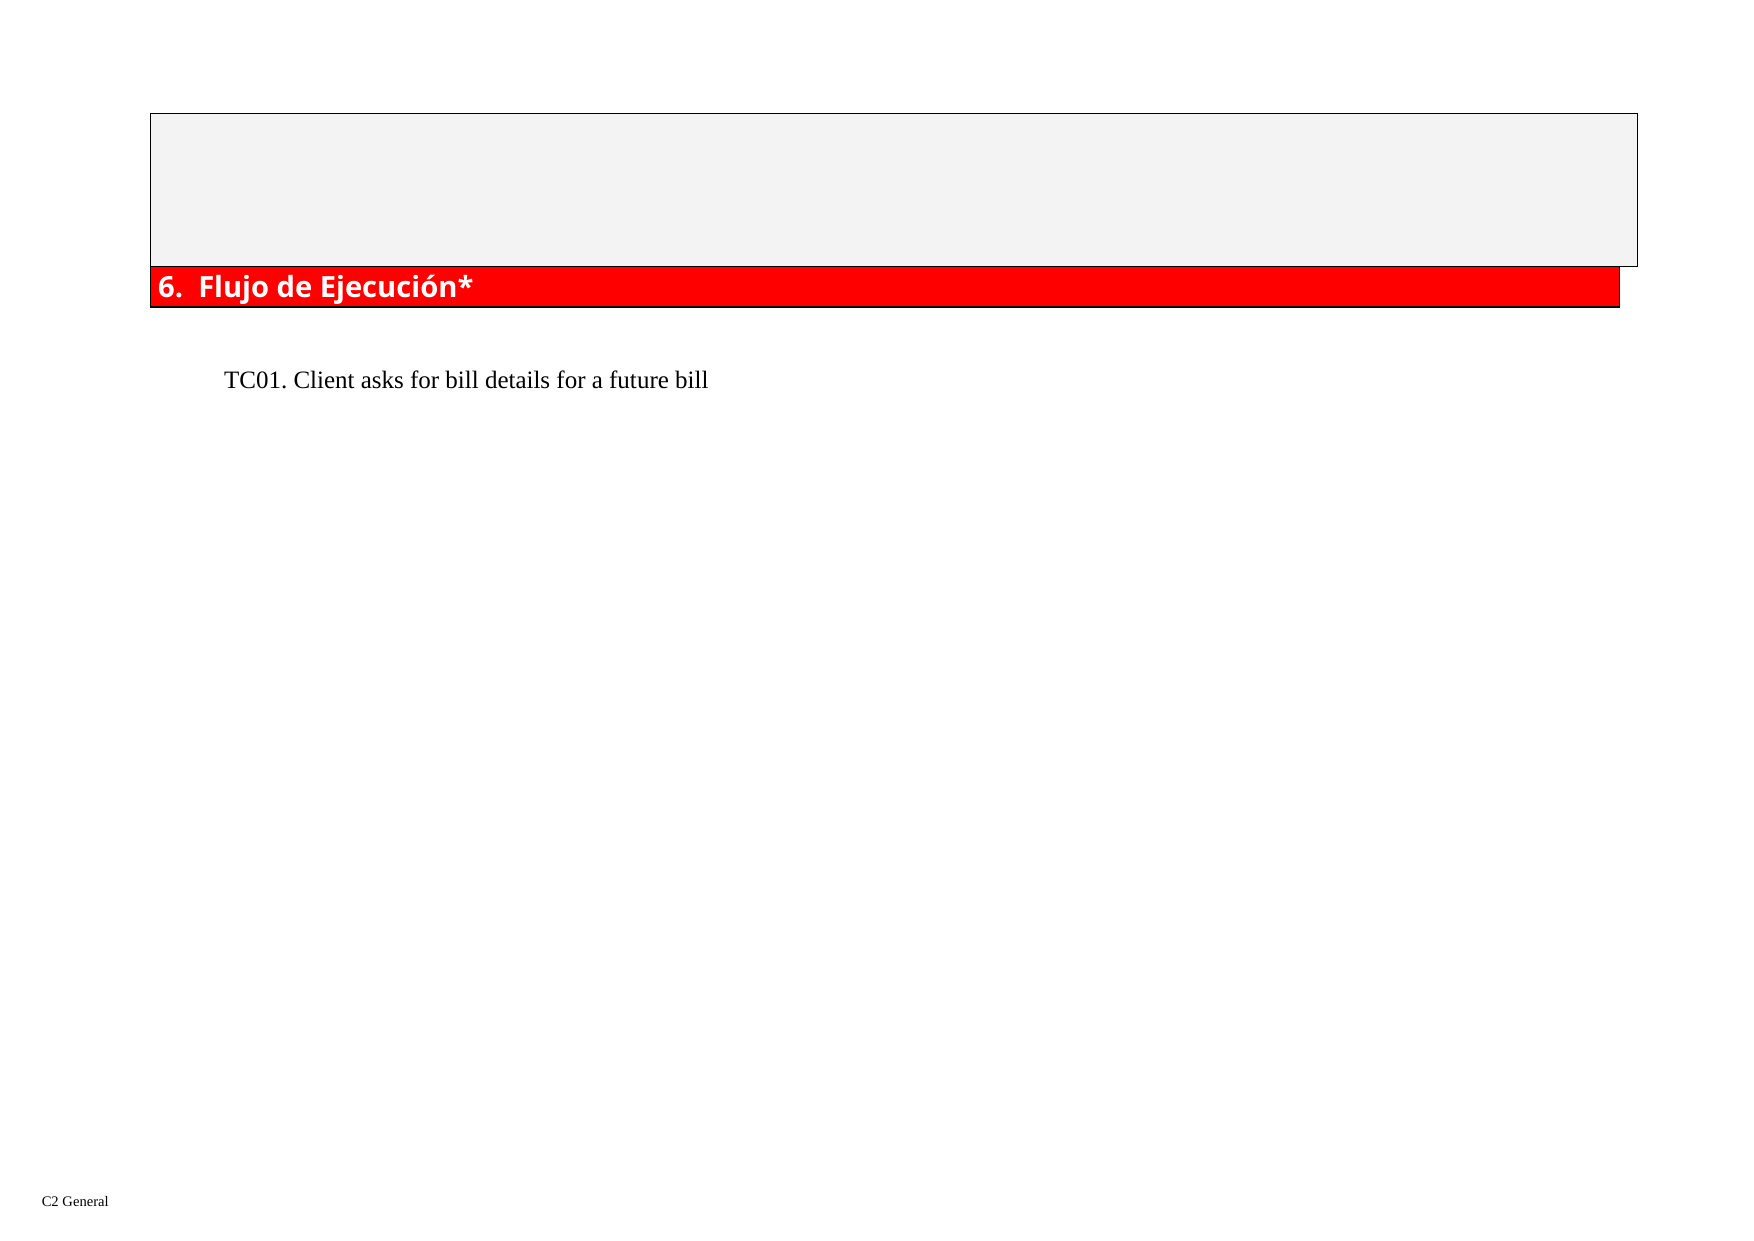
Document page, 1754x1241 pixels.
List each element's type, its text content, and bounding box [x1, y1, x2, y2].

text TC01. Client asks for bill details for a future bill [150, 365, 1604, 394]
table_cell [151, 114, 1637, 266]
table_cell 6. Flujo de Ejecución* [151, 267, 1619, 306]
